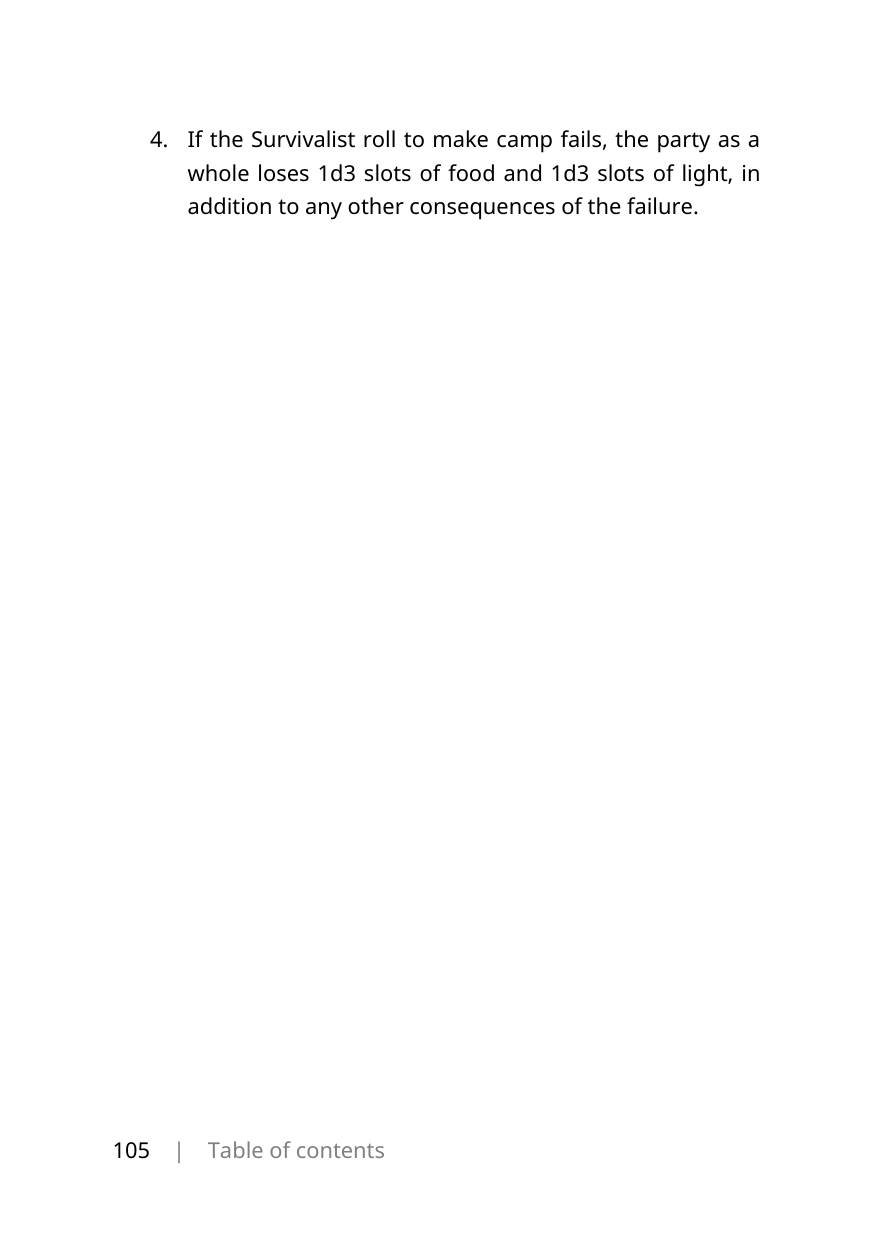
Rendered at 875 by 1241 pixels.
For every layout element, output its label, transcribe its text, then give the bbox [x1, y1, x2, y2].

list If the Survivalist roll to make camp fails, the party as a whole loses 1d3 slots of food and 1d3 slots of light, in addition to any other consequences of the failure. [150, 124, 762, 221]
